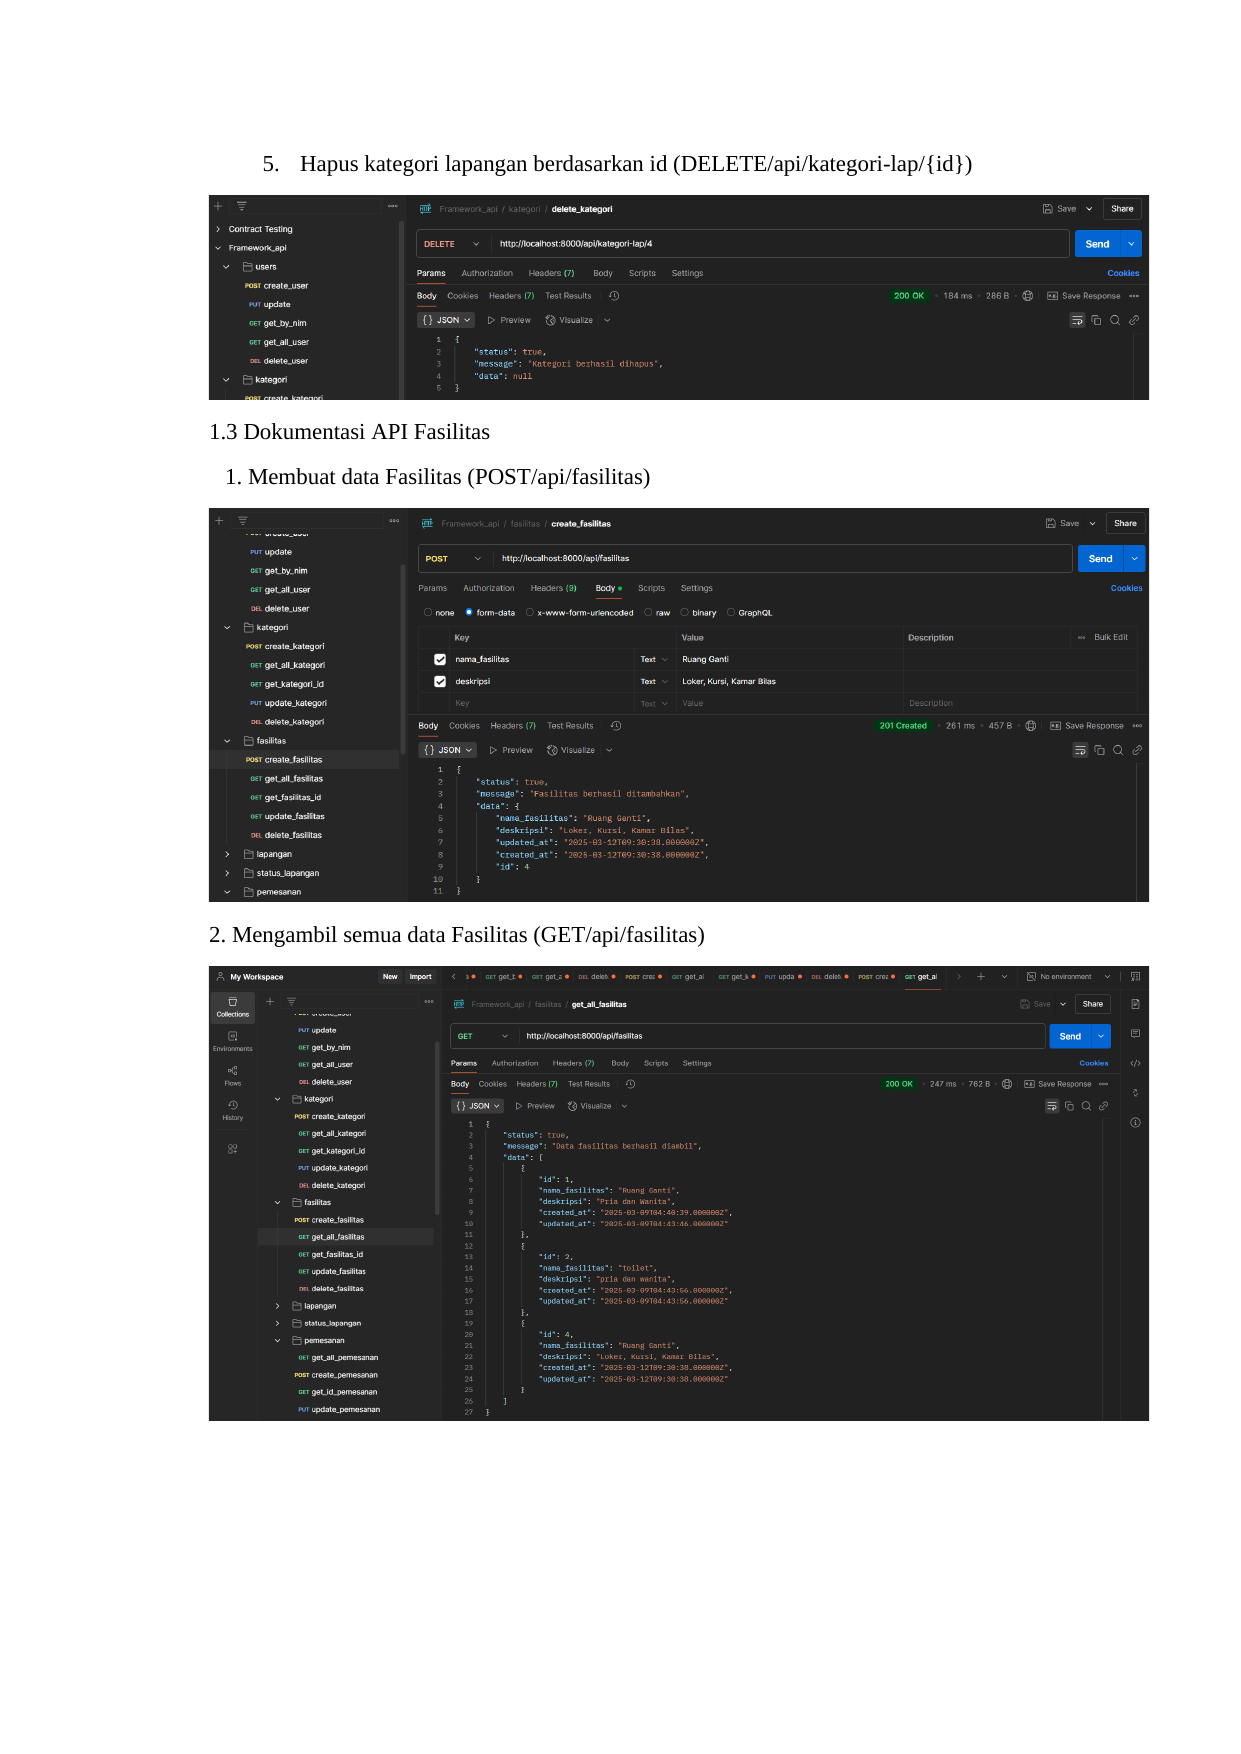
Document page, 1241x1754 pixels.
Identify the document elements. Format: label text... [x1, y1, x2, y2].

text 2. Mengambil semua data Fasilitas (GET/api/fasilitas) [150, 921, 1090, 947]
list Hapus kategori lapangan berdasarkan id (DELETE/api/kategori-lap/{id}) [262, 150, 1090, 176]
picture [208, 195, 1150, 400]
text 1.3 Dokumentasi API Fasilitas [209, 418, 1090, 444]
picture [208, 508, 1150, 902]
picture [208, 966, 1150, 1421]
text 1. Membuat data Fasilitas (POST/api/fasilitas) [150, 463, 1090, 489]
